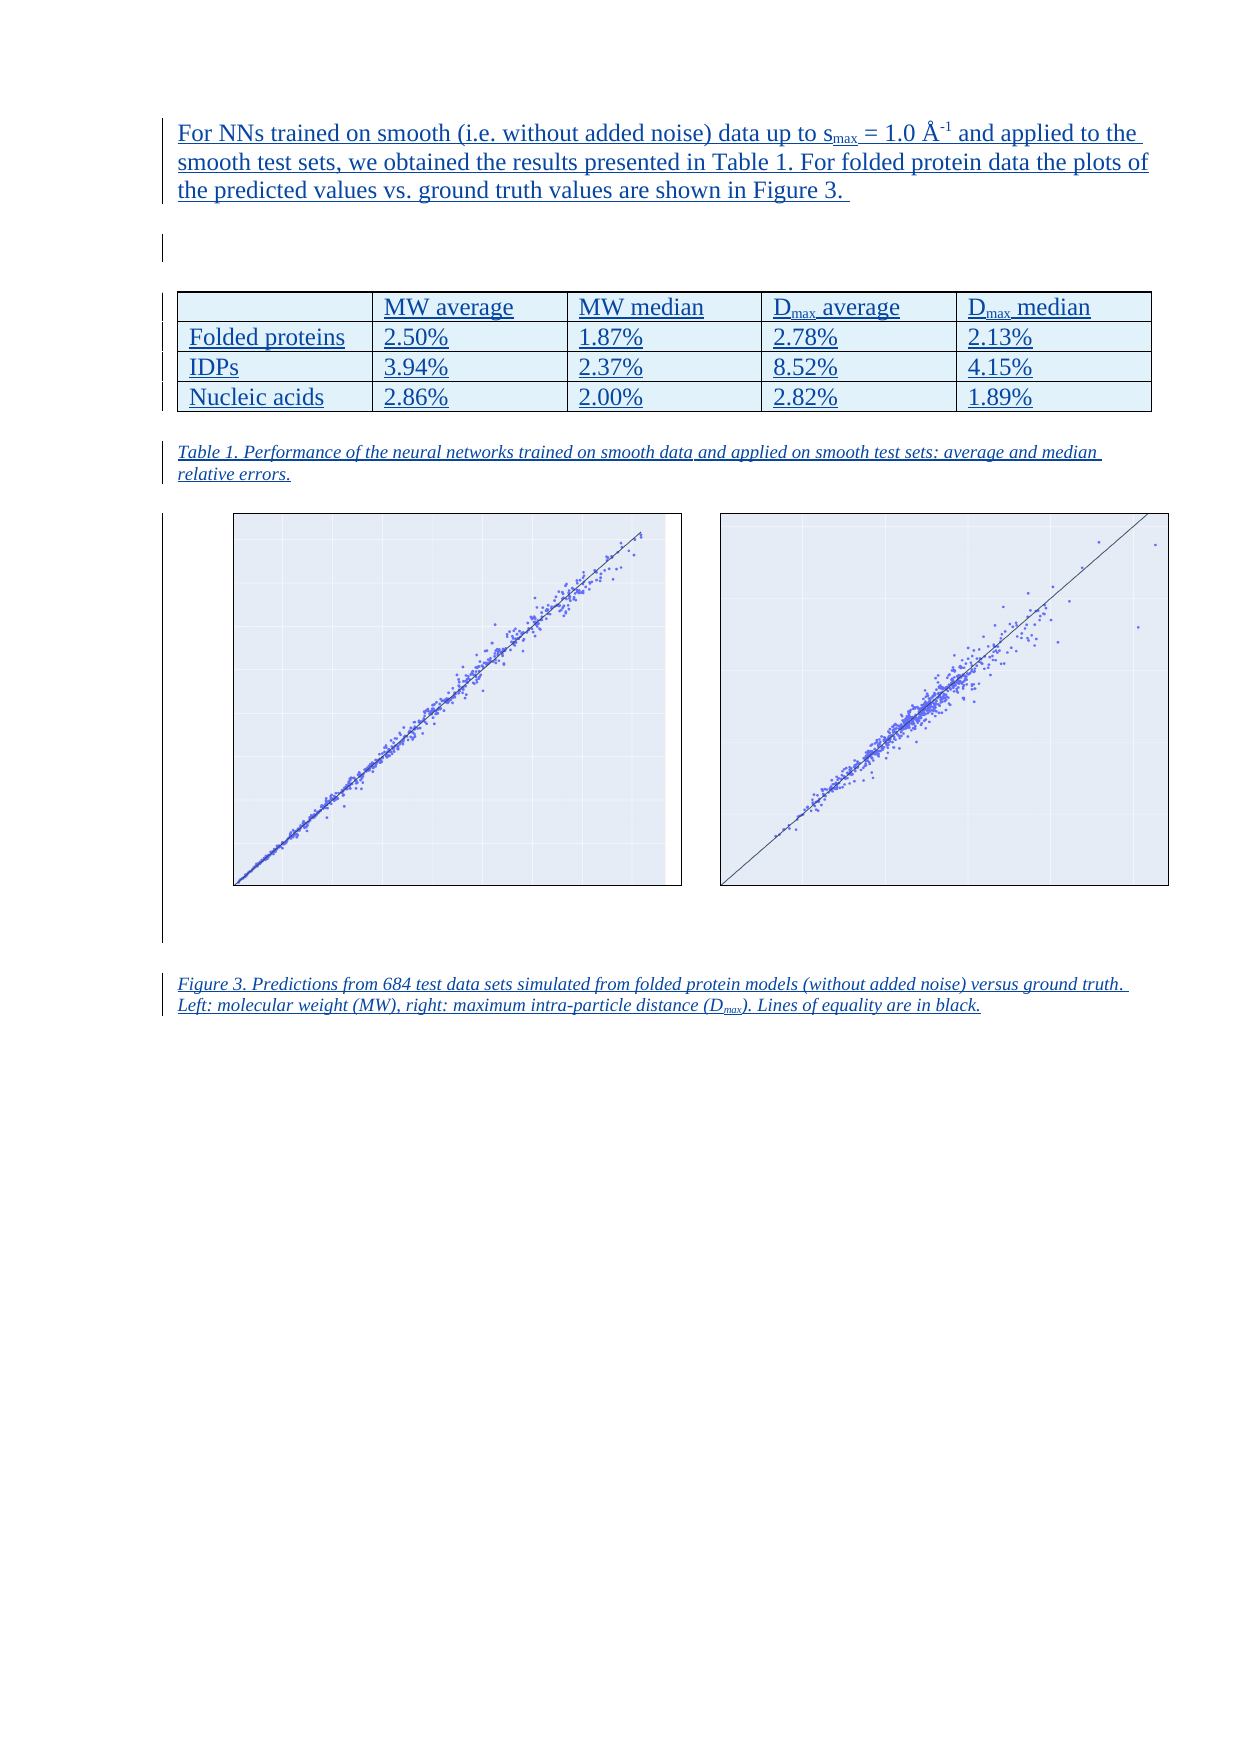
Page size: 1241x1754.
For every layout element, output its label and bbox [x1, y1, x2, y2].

picture [234, 514, 681, 885]
picture [721, 514, 1168, 885]
